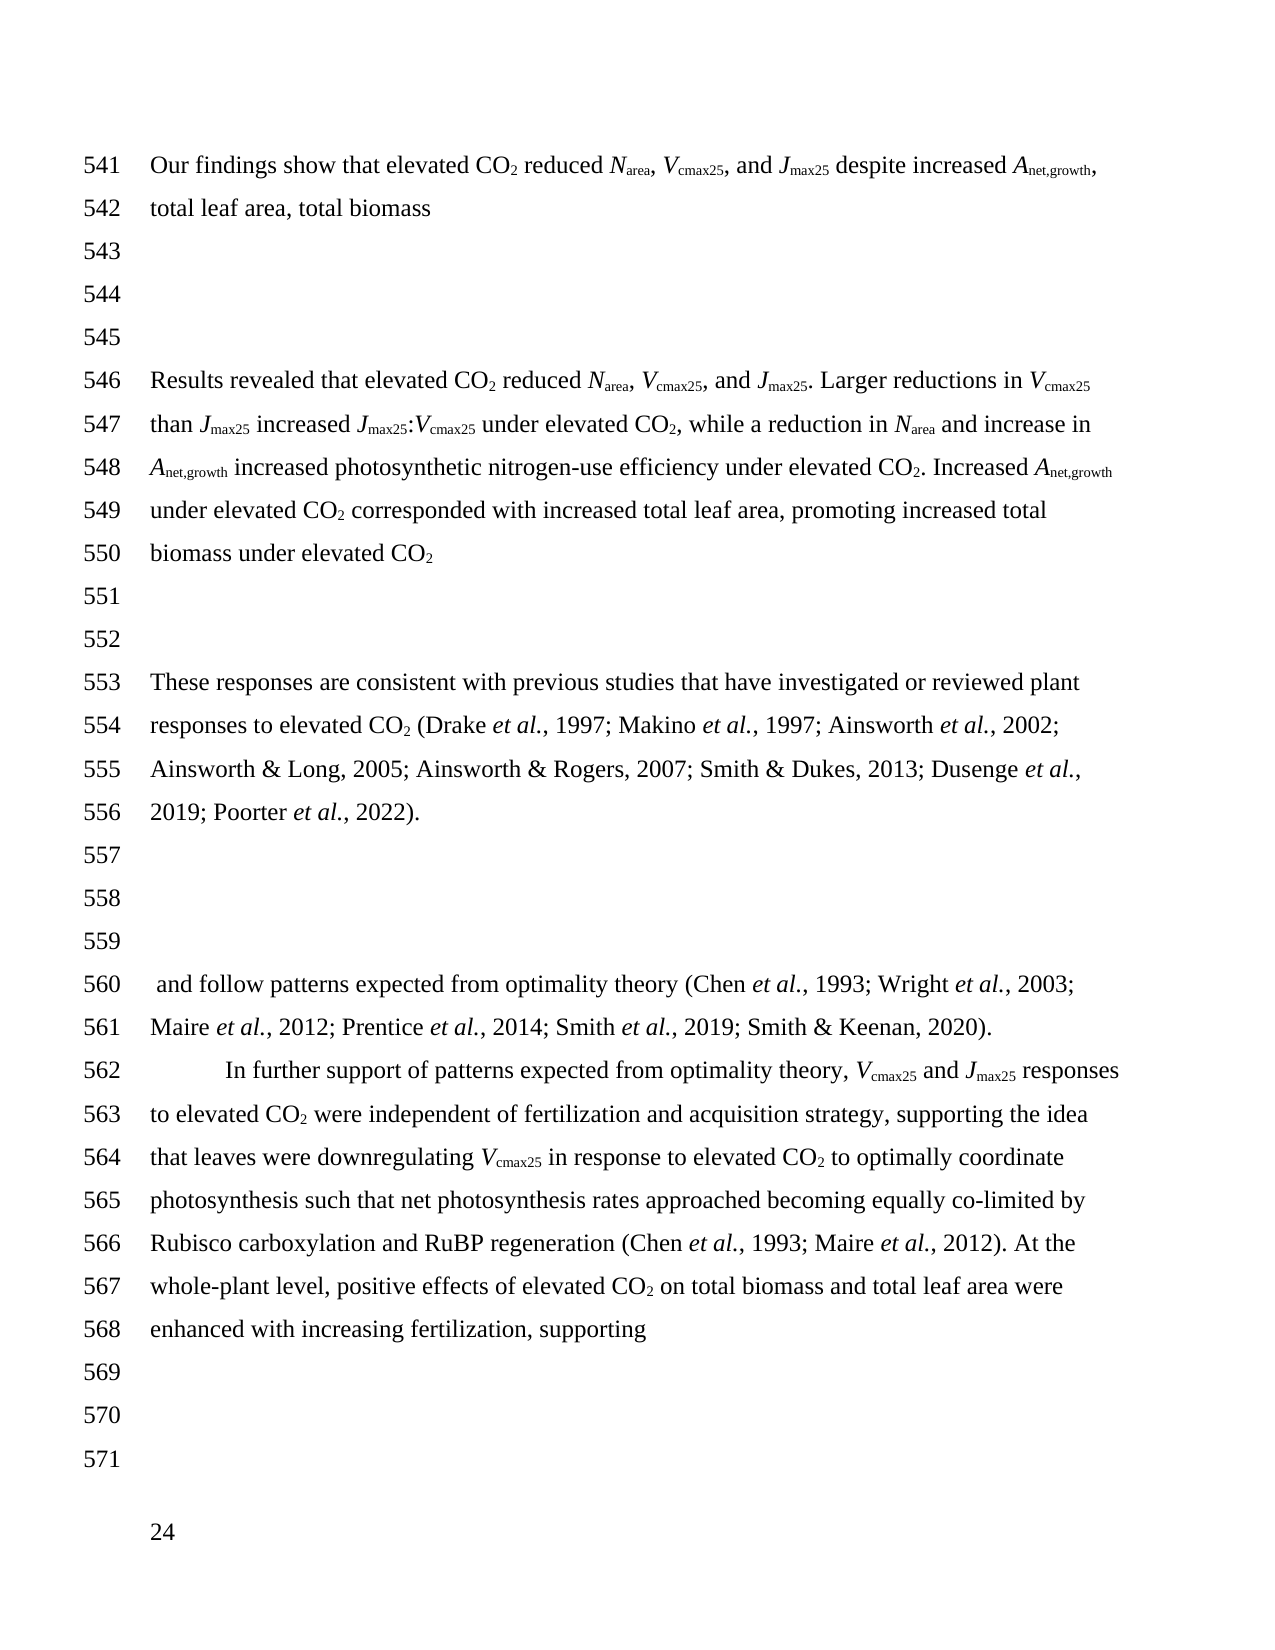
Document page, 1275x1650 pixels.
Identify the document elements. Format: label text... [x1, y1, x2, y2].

text Our findings show that elevated CO2 reduced Narea, Vcmax25, and Jmax25 despite increased Anet,growth, total leaf area, total biomass [150, 150, 1125, 222]
text These responses are consistent with previous studies that have investigated or reviewed plant responses to elevated CO2 (Drake et al., 1997; Makino et al., 1997; Ainsworth et al., 2002; Ainsworth & Long, 2005; Ainsworth & Rogers, 2007; Smith & Dukes, 2013; Dusenge et al., 2019; Poorter et al., 2022). [150, 667, 1125, 826]
text In further support of patterns expected from optimality theory, Vcmax25 and Jmax25 responses to elevated CO2 were independent of fertilization and acquisition strategy, supporting the idea that leaves were downregulating Vcmax25 in response to elevated CO2 to optimally coordinate photosynthesis such that net photosynthesis rates approached becoming equally co-limited by Rubisco carboxylation and RuBP regeneration (Chen et al., 1993; Maire et al., 2012). At the whole-plant level, positive effects of elevated CO2 on total biomass and total leaf area were enhanced with increasing fertilization, supporting [150, 1056, 1125, 1343]
text Results revealed that elevated CO2 reduced Narea, Vcmax25, and Jmax25. Larger reductions in Vcmax25 than Jmax25 increased Jmax25:Vcmax25 under elevated CO2, while a reduction in Narea and increase in Anet,growth increased photosynthetic nitrogen-use efficiency under elevated CO2. Increased Anet,growth under elevated CO2 corresponded with increased total leaf area, promoting increased total biomass under elevated CO2 [150, 366, 1125, 567]
text and follow patterns expected from optimality theory (Chen et al., 1993; Wright et al., 2003; Maire et al., 2012; Prentice et al., 2014; Smith et al., 2019; Smith & Keenan, 2020). [150, 969, 1125, 1041]
